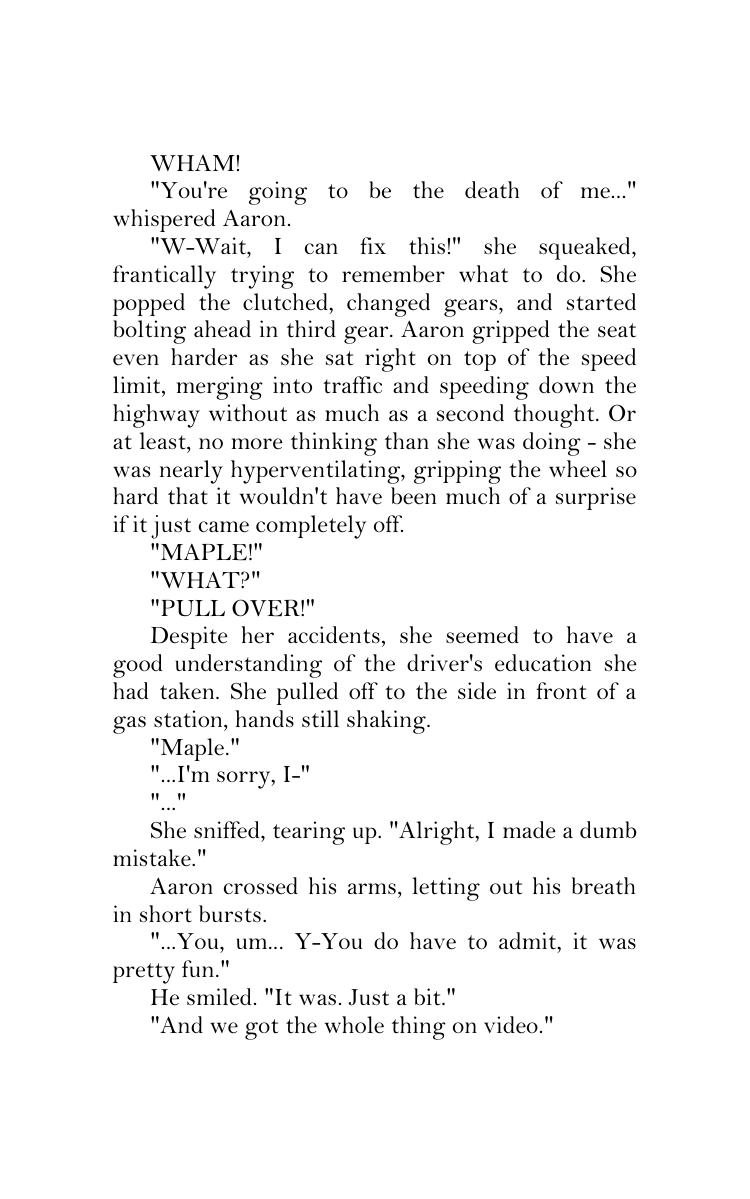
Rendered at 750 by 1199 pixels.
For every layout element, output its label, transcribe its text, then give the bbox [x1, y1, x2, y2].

text "You're going to be the death of me..." whispered Aaron. [112, 178, 637, 233]
text "W-Wait, I can fix this!" she squeaked, frantically trying to remember what to do. She popped the clutched, changed gears, and started bolting ahead in third gear. Aaron gripped the seat even harder as she sat right on top of the speed limit, merging into traffic and speeding down the highway without as much as a second thought. Or at least, no more thinking than she was doing - she was nearly hyperventilating, gripping the wheel so hard that it wouldn't have been much of a surprise if it just came completely off. [112, 233, 637, 539]
text "MAPLE!" [112, 539, 637, 567]
text "..." [112, 790, 637, 817]
text WHAM! [112, 150, 637, 178]
text Despite her accidents, she seemed to have a good understanding of the driver's education she had taken. She pulled off to the side in front of a gas station, hands still shaking. [112, 623, 637, 734]
text "...I'm sorry, I-" [112, 762, 637, 790]
text "PULL OVER!" [112, 595, 637, 623]
text Aaron crossed his arms, letting out his breath in short bursts. [112, 873, 637, 929]
text "And we got the whole thing on video." [112, 1012, 637, 1040]
text "...You, um... Y-You do have to admit, it was pretty fun." [112, 929, 637, 984]
text "Maple." [112, 734, 637, 762]
text "WHAT?" [112, 567, 637, 595]
text He smiled. "It was. Just a bit." [112, 984, 637, 1012]
text She sniffed, tearing up. "Alright, I made a dumb mistake." [112, 817, 637, 873]
